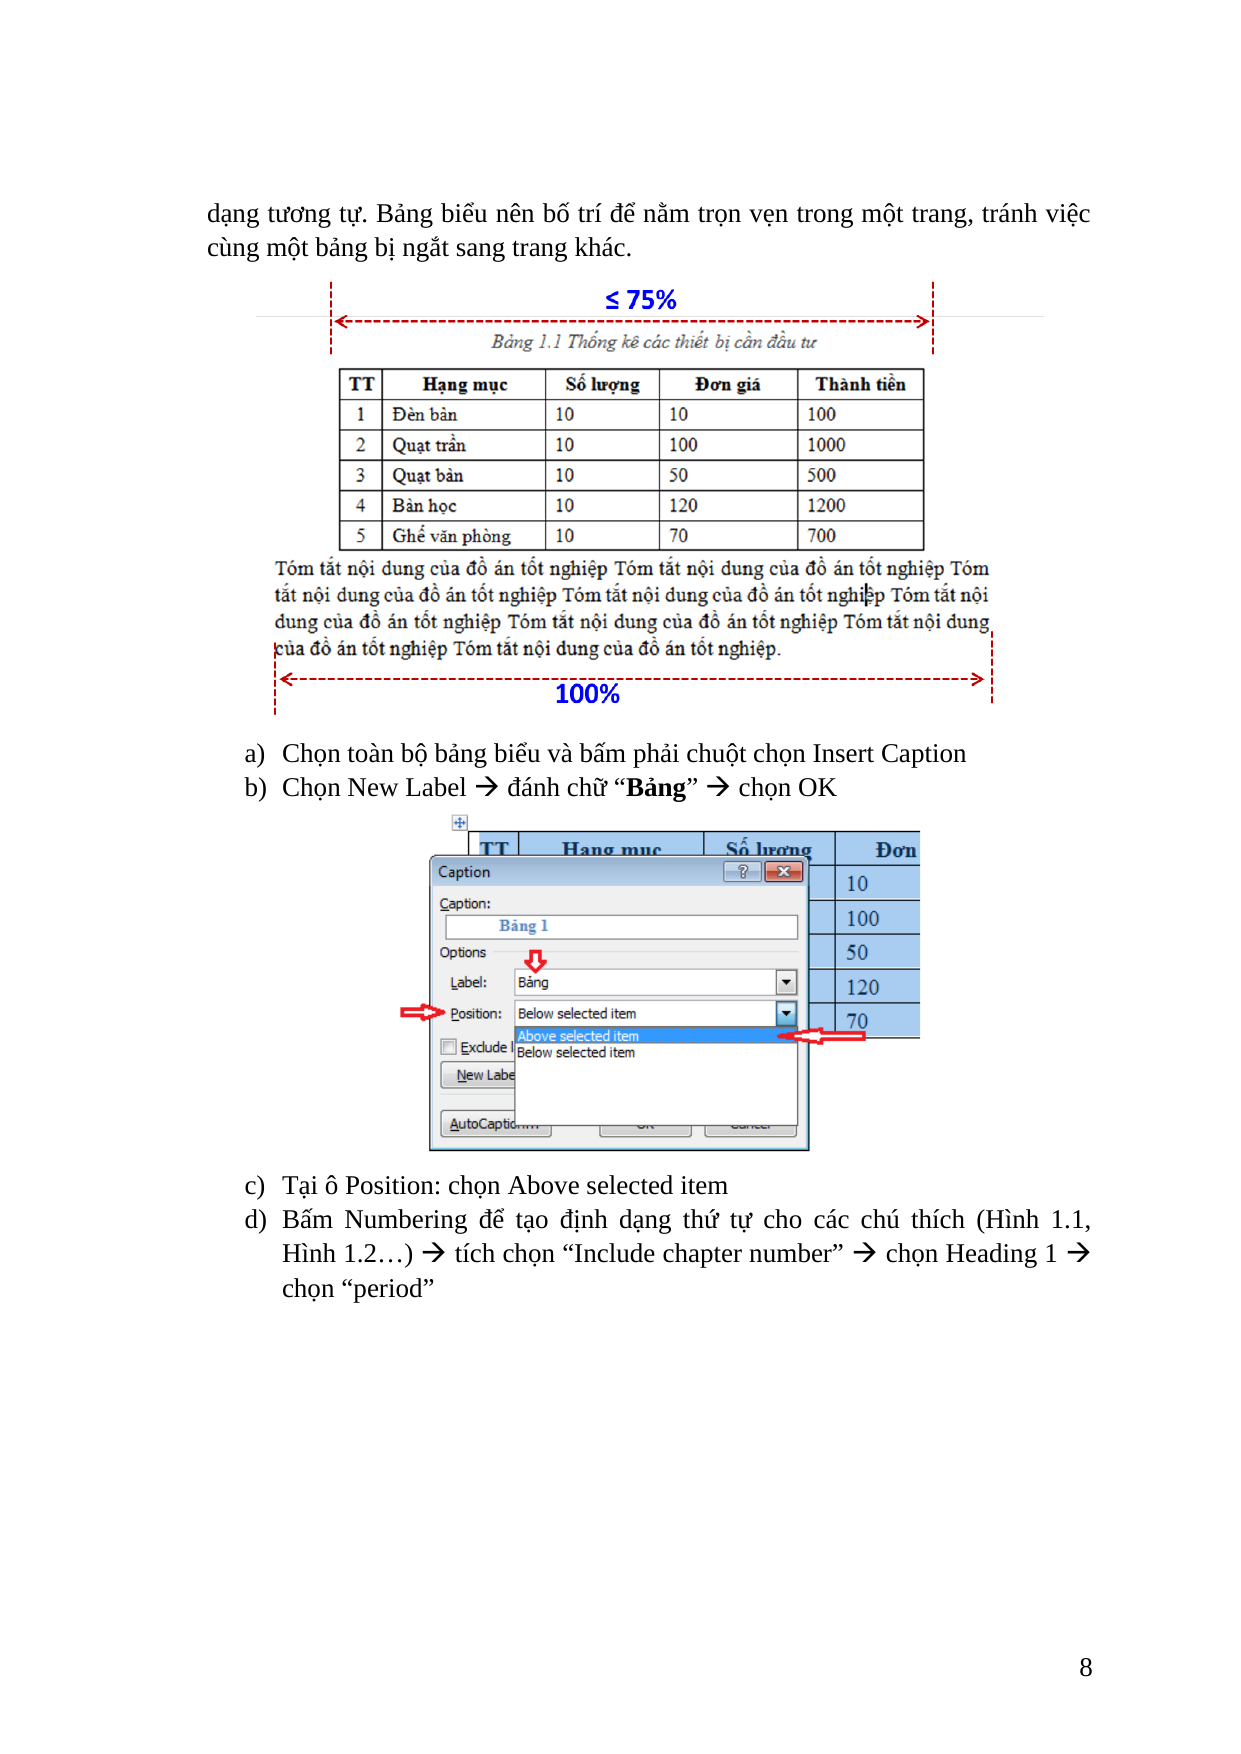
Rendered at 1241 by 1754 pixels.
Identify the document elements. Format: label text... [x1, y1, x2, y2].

picture [378, 811, 921, 1160]
list Chọn New Label đánh chữ “Bảng” chọn OK [244, 771, 1092, 802]
picture [255, 271, 1044, 728]
list Tại ô Position: chọn Above selected item [244, 1169, 1092, 1200]
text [207, 197, 1092, 262]
list Bấm Numbering để tạo định dạng thứ tự cho các chú thích (Hình 1.1, Hình 1.2…) tích chọn “Include chapter number” chọn Heading 1 chọn “period” [244, 1203, 1092, 1303]
list Chọn toàn bộ bảng biểu và bấm phải chuột chọn Insert Caption [244, 737, 1092, 768]
